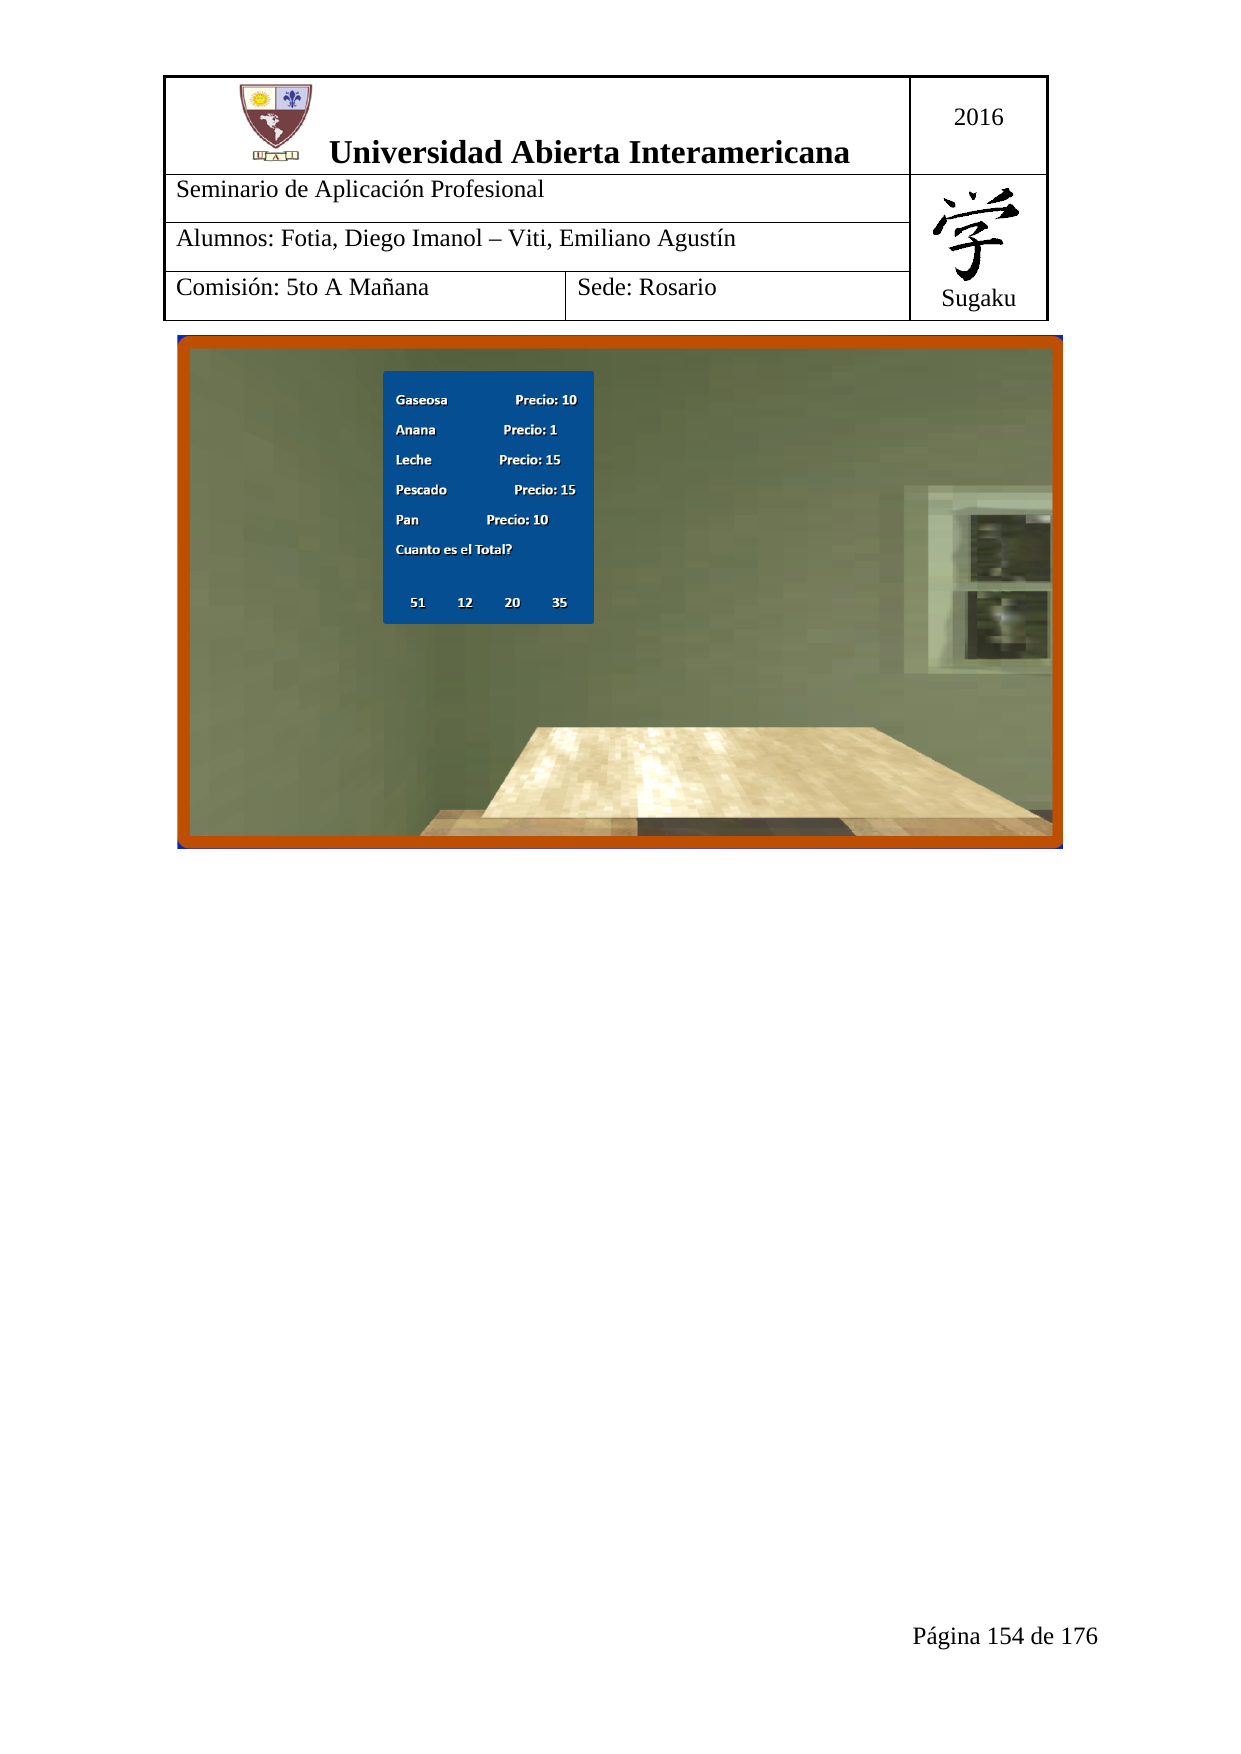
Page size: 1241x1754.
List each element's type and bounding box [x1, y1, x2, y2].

picture [927, 181, 1030, 284]
picture [223, 78, 329, 164]
picture [177, 335, 1063, 849]
